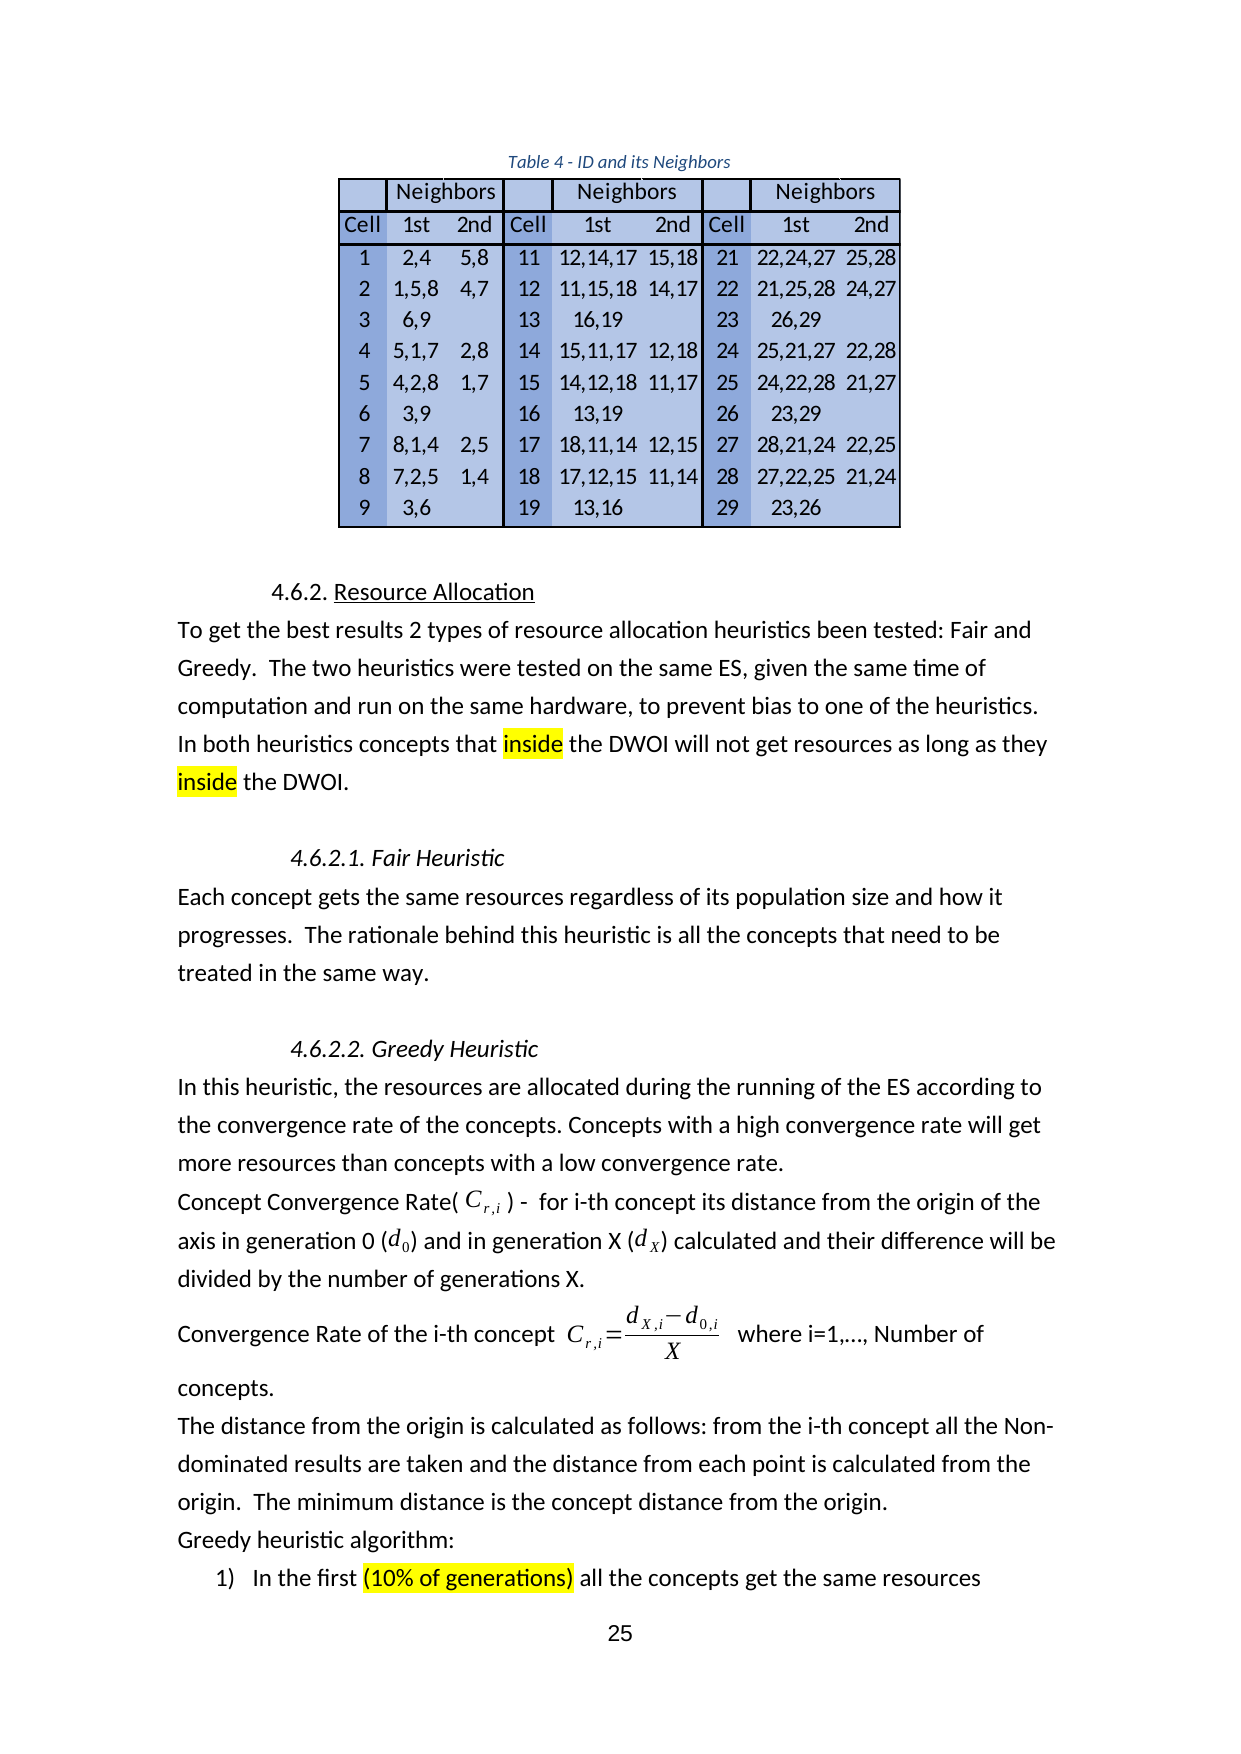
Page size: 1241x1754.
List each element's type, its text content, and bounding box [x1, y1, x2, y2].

text The distance from the origin is calculated as follows: from the i-th concept all the Non-dominated results are taken and the distance from each point is calculated from the origin. The minimum distance is the concept distance from the origin. [177, 1410, 1063, 1517]
subtitle Resource Allocation [271, 576, 1063, 606]
text In both heuristics concepts that inside the DWOI will not get resources as long as they inside the DWOI. [177, 728, 1063, 797]
list In the first (10% of generations) all the concepts get the same resources [215, 1563, 363, 1593]
text Table 4 - ID and its Neighbors [177, 150, 1063, 173]
subtitle Greedy Heuristic [290, 1033, 1063, 1064]
text To get the best results 2 types of resource allocation heuristics been tested: Fair and Greedy. The two heuristics were tested on the same ES, given the same time of computation and run on the same hardware, to prevent bias to one of the heuristics. [177, 614, 1063, 721]
text Greedy heuristic algorithm: [177, 1524, 1063, 1555]
text Convergence Rate of the i-th concept where i=1,…, Number of concepts. [177, 1302, 1063, 1402]
list In the first (10% of generations) all the concepts get the same resources [574, 1563, 1063, 1593]
subtitle Fair Heuristic [290, 842, 1063, 873]
text Each concept gets the same resources regardless of its population size and how it progresses. The rationale behind this heuristic is all the concepts that need to be treated in the same way. [177, 881, 1063, 987]
text Concept Convergence Rate( ) - for i-th concept its distance from the origin of the axis in generation 0 () and in generation X () calculated and their difference will be divided by the number of generations X. [177, 1186, 1063, 1294]
text In this heuristic, the resources are allocated during the running of the ES according to the convergence rate of the concepts. Concepts with a high convergence rate will get more resources than concepts with a low convergence rate. [177, 1071, 1063, 1178]
